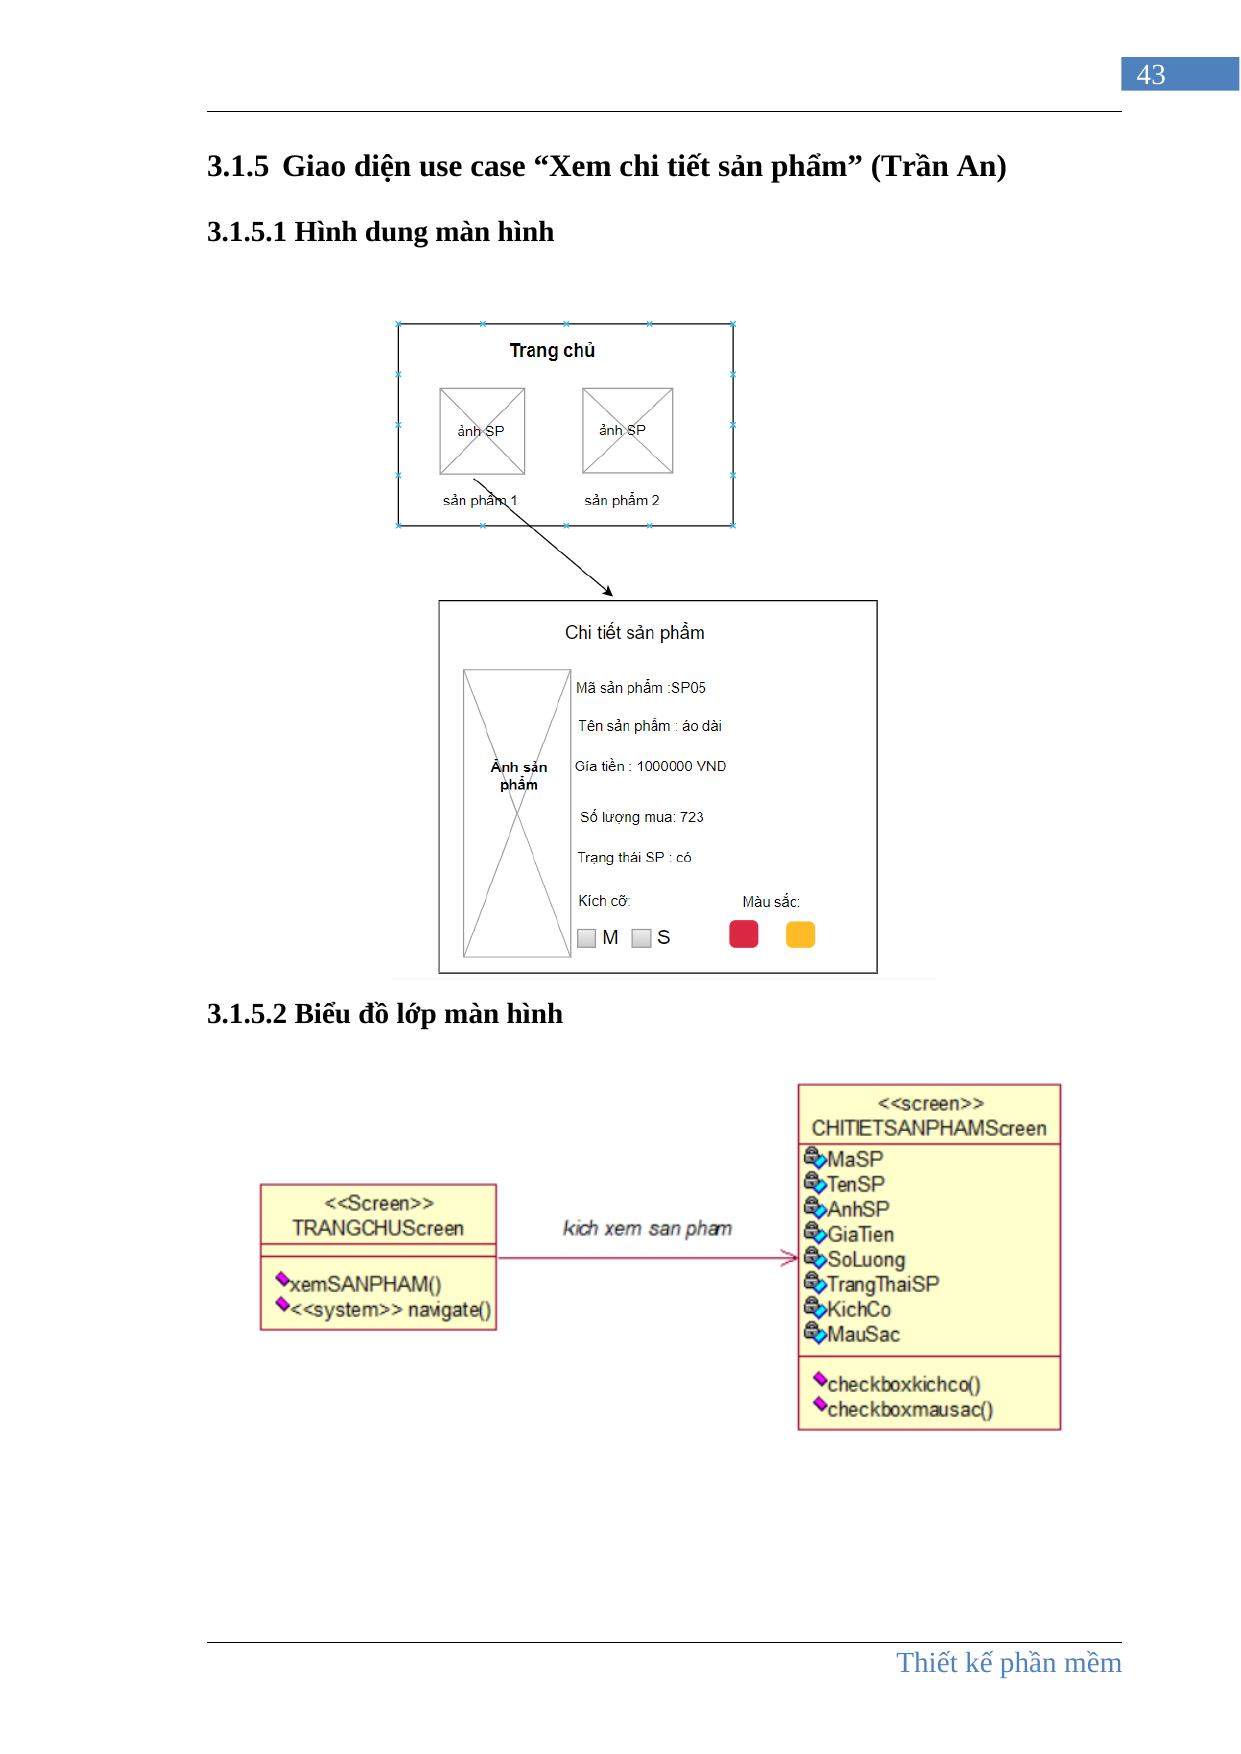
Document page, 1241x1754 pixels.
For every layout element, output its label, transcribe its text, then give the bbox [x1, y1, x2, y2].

text 3.1.5.1 Hình dung màn hình [207, 214, 1122, 248]
picture [243, 1046, 1085, 1467]
picture [391, 314, 938, 980]
text 3.1.5.2 Biểu đồ lớp màn hình [207, 997, 1122, 1030]
subtitle Giao diện use case “Xem chi tiết sản phẩm” (Trần An) [207, 148, 1122, 184]
